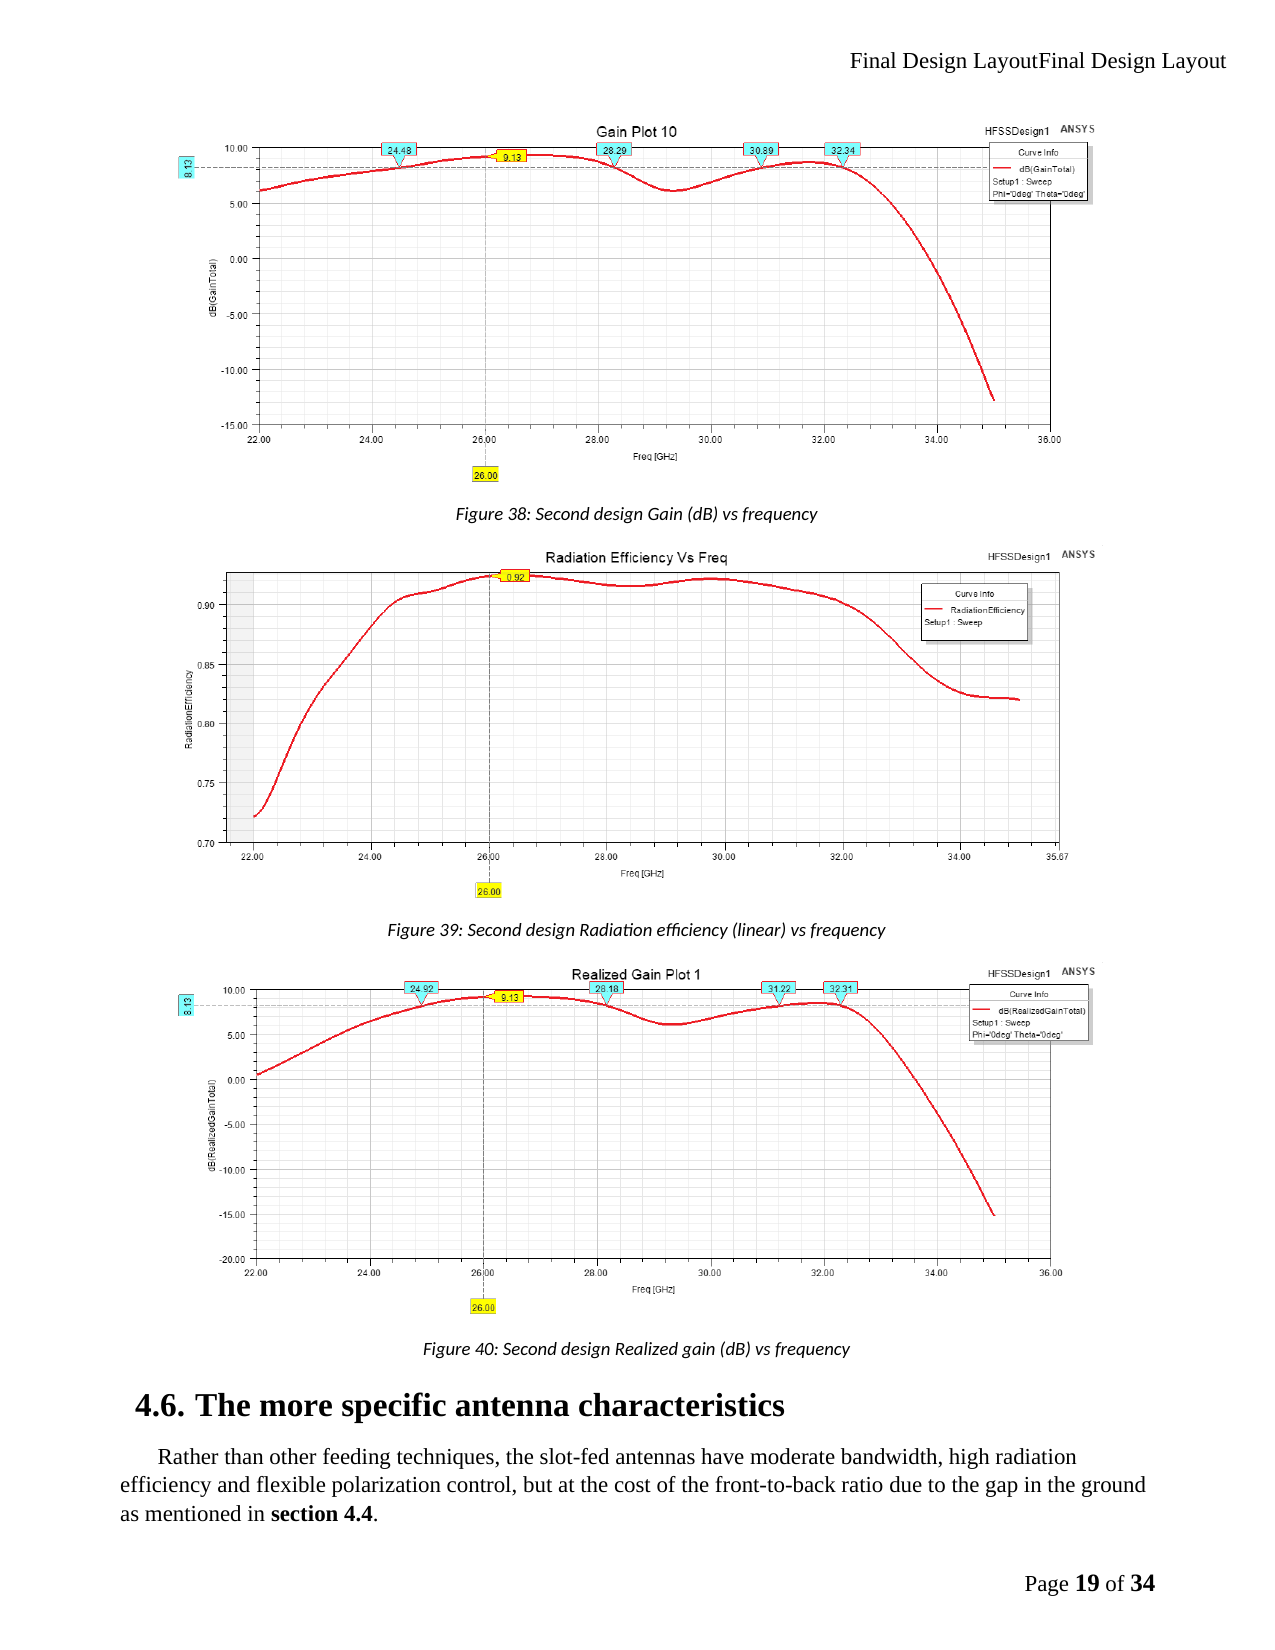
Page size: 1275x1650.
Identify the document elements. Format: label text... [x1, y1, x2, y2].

text Rather than other feeding techniques, the slot-fed antennas have moderate bandwidth, high radiation efficiency and flexible polarization control, but at the cost of the front-to-back ratio due to the gap in the ground as mentioned in section 4.4. [120, 1443, 1155, 1526]
picture [172, 962, 1103, 1316]
text Figure 40: Second design Realized gain (dB) vs frequency [120, 1337, 1155, 1360]
subtitle The more specific antenna characteristics [135, 1385, 1155, 1423]
picture [172, 545, 1103, 900]
picture [172, 120, 1103, 484]
text Figure 39: Second design Radiation efficiency (linear) vs frequency [120, 919, 1155, 942]
text Figure 38: Second design Gain (dB) vs frequency [120, 502, 1155, 525]
